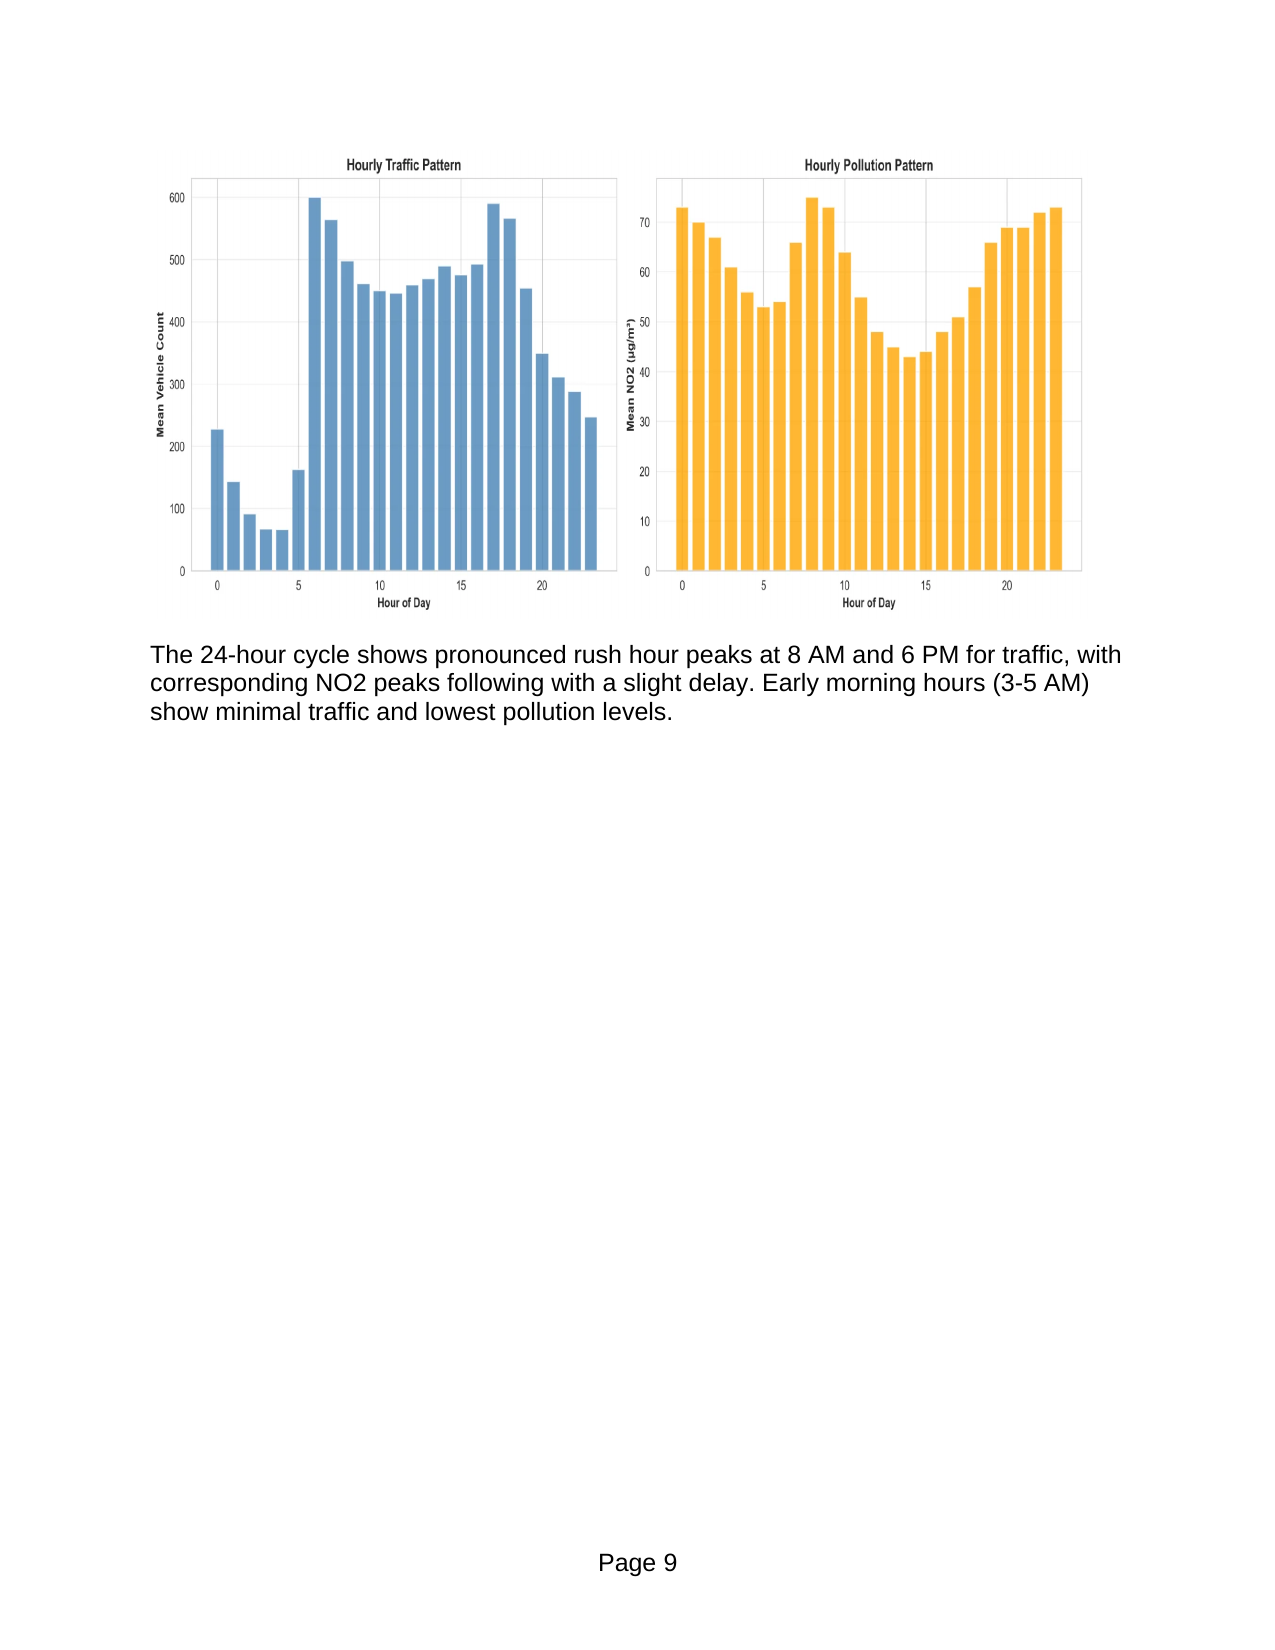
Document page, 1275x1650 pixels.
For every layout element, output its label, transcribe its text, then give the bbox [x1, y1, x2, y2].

text The 24-hour cycle shows pronounced rush hour peaks at 8 AM and 6 PM for traffic, with corresponding NO2 peaks following with a slight delay. Early morning hours (3-5 AM) show minimal traffic and lowest pollution levels. [150, 639, 1125, 726]
picture [150, 150, 1088, 619]
